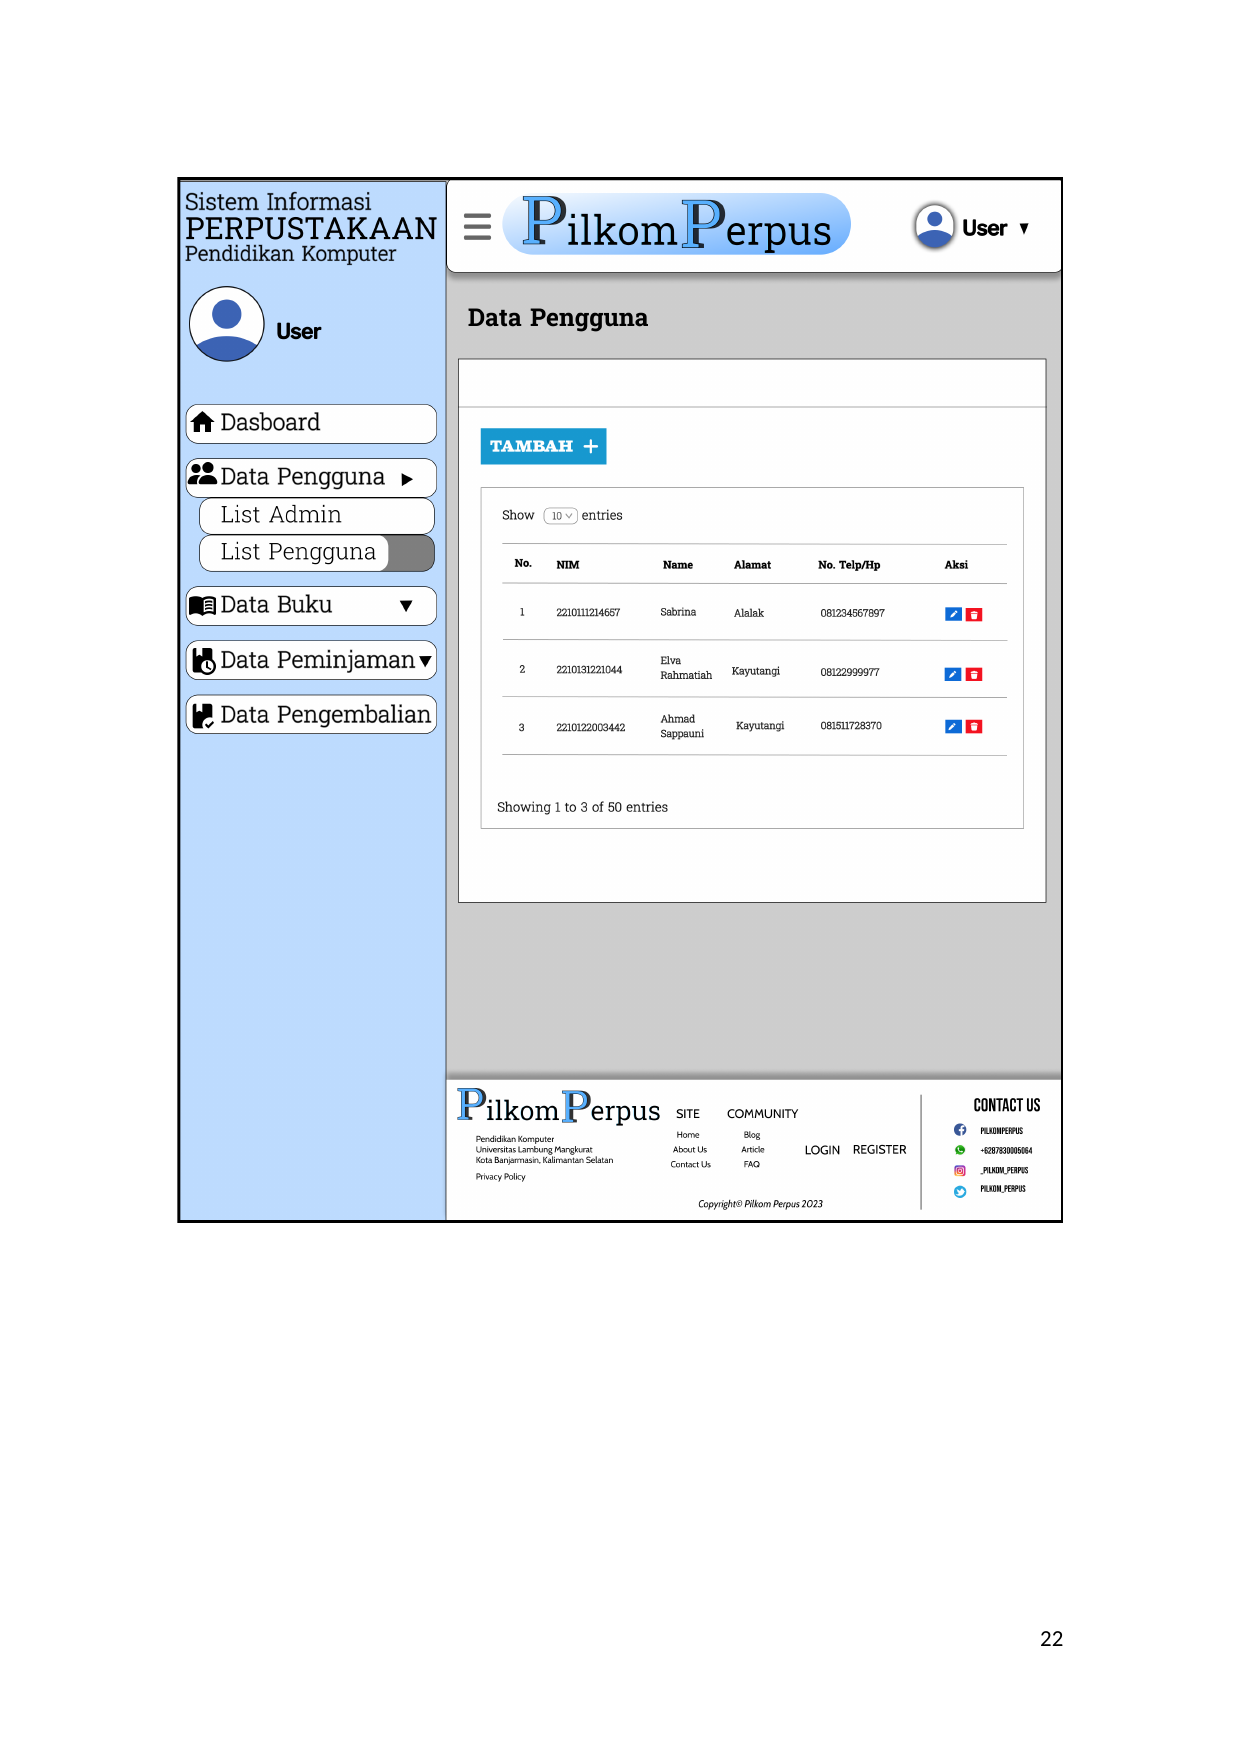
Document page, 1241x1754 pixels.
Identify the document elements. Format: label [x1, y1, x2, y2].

picture [177, 177, 1063, 1223]
